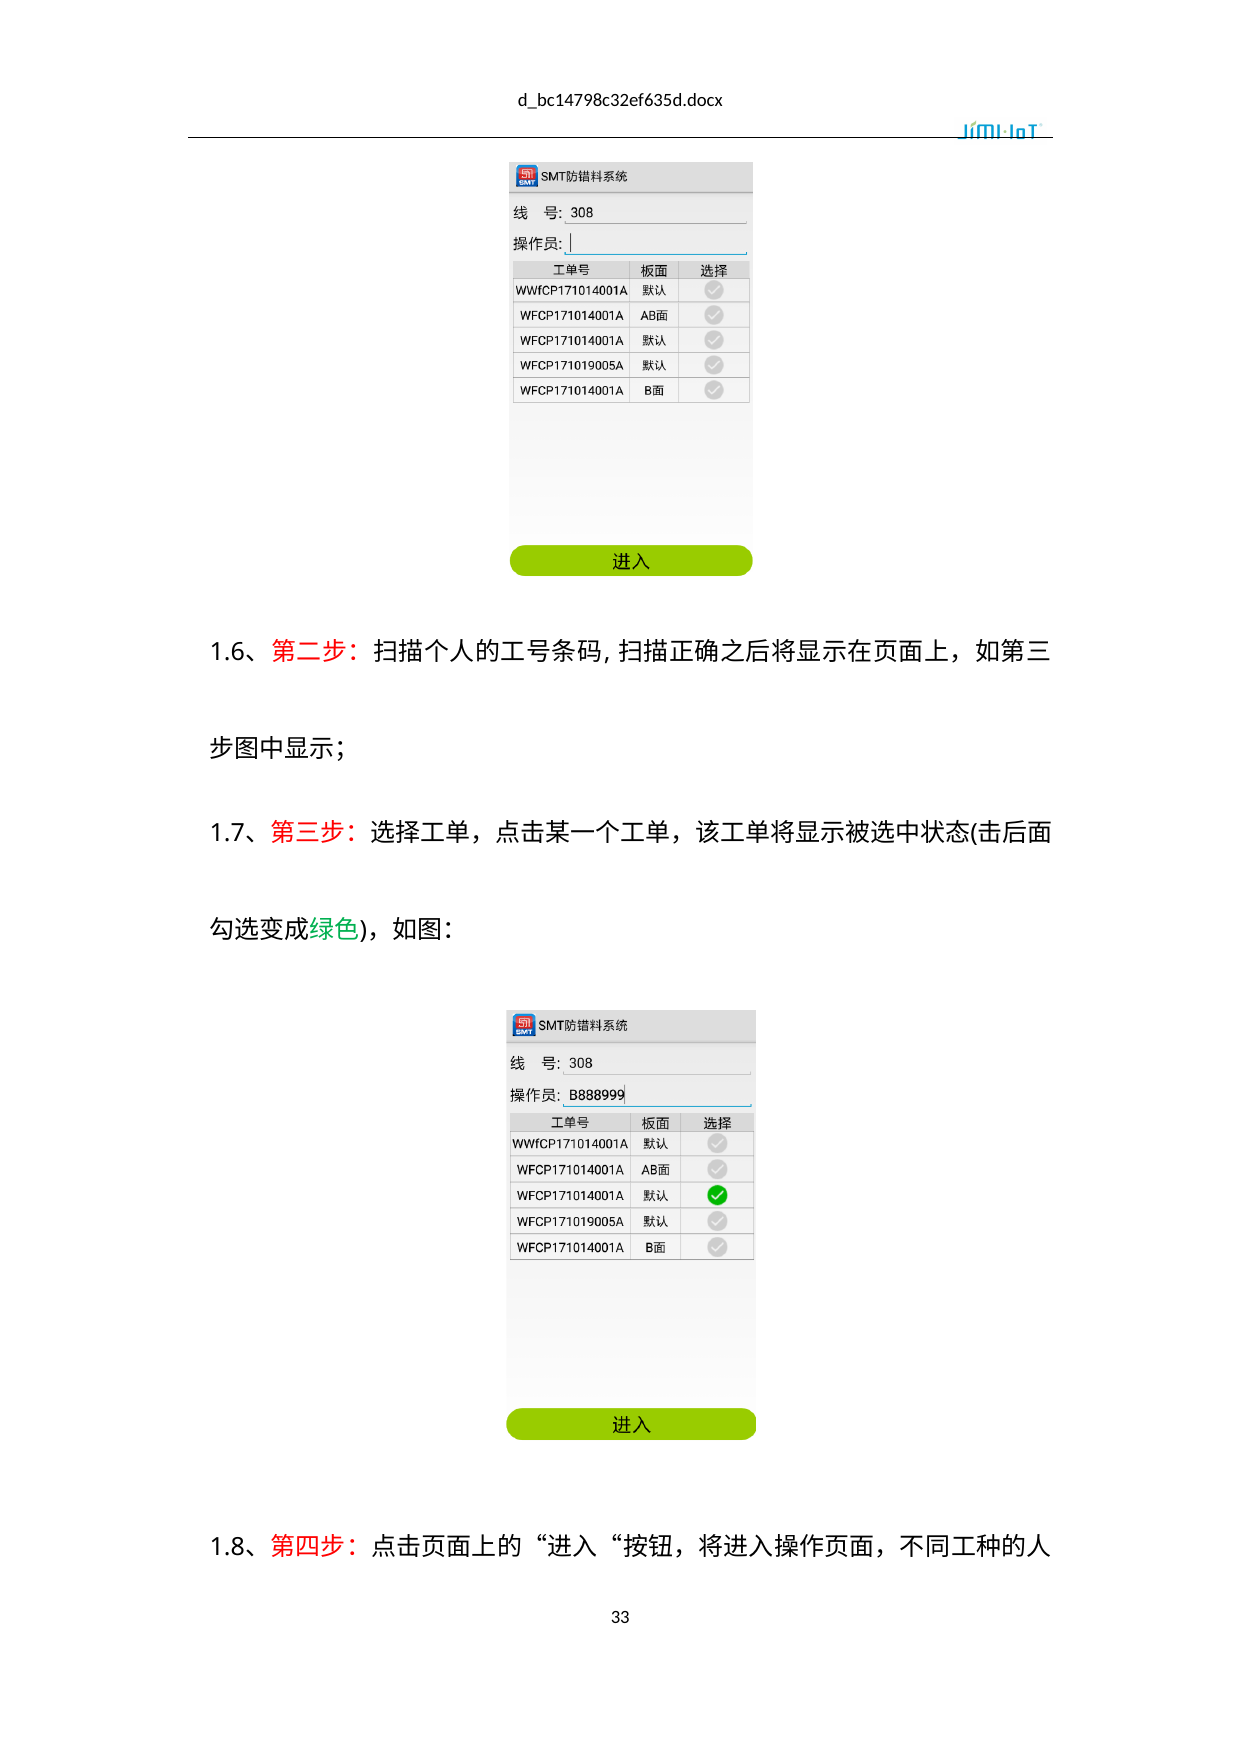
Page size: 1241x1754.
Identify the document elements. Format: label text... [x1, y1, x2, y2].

text 1.7、第三步：选择工单，点击某一个工单，该工单将显示被选中状态(击后面勾选变成绿色)，如图： [209, 798, 1053, 960]
text 1.8、第四步：点击页面上的“进入“按钮，将进入操作页面，不同工种的人员将进入不同操作页面（比如仓库工作人员将进入仓库的操作页面·、厂线工作人员将进入厂线的操作页面、质检(IPQC)工作人员将进入质检操作页面）： [209, 1512, 1053, 1577]
picture [506, 1010, 756, 1442]
picture [509, 162, 753, 579]
picture [954, 117, 1047, 137]
picture [954, 138, 1047, 145]
picture [980, 127, 984, 137]
picture [987, 127, 991, 137]
text 1.6、第二步：扫描个人的工号条码, 扫描正确之后将显示在页面上，如第三步图中显示； [209, 617, 1053, 779]
